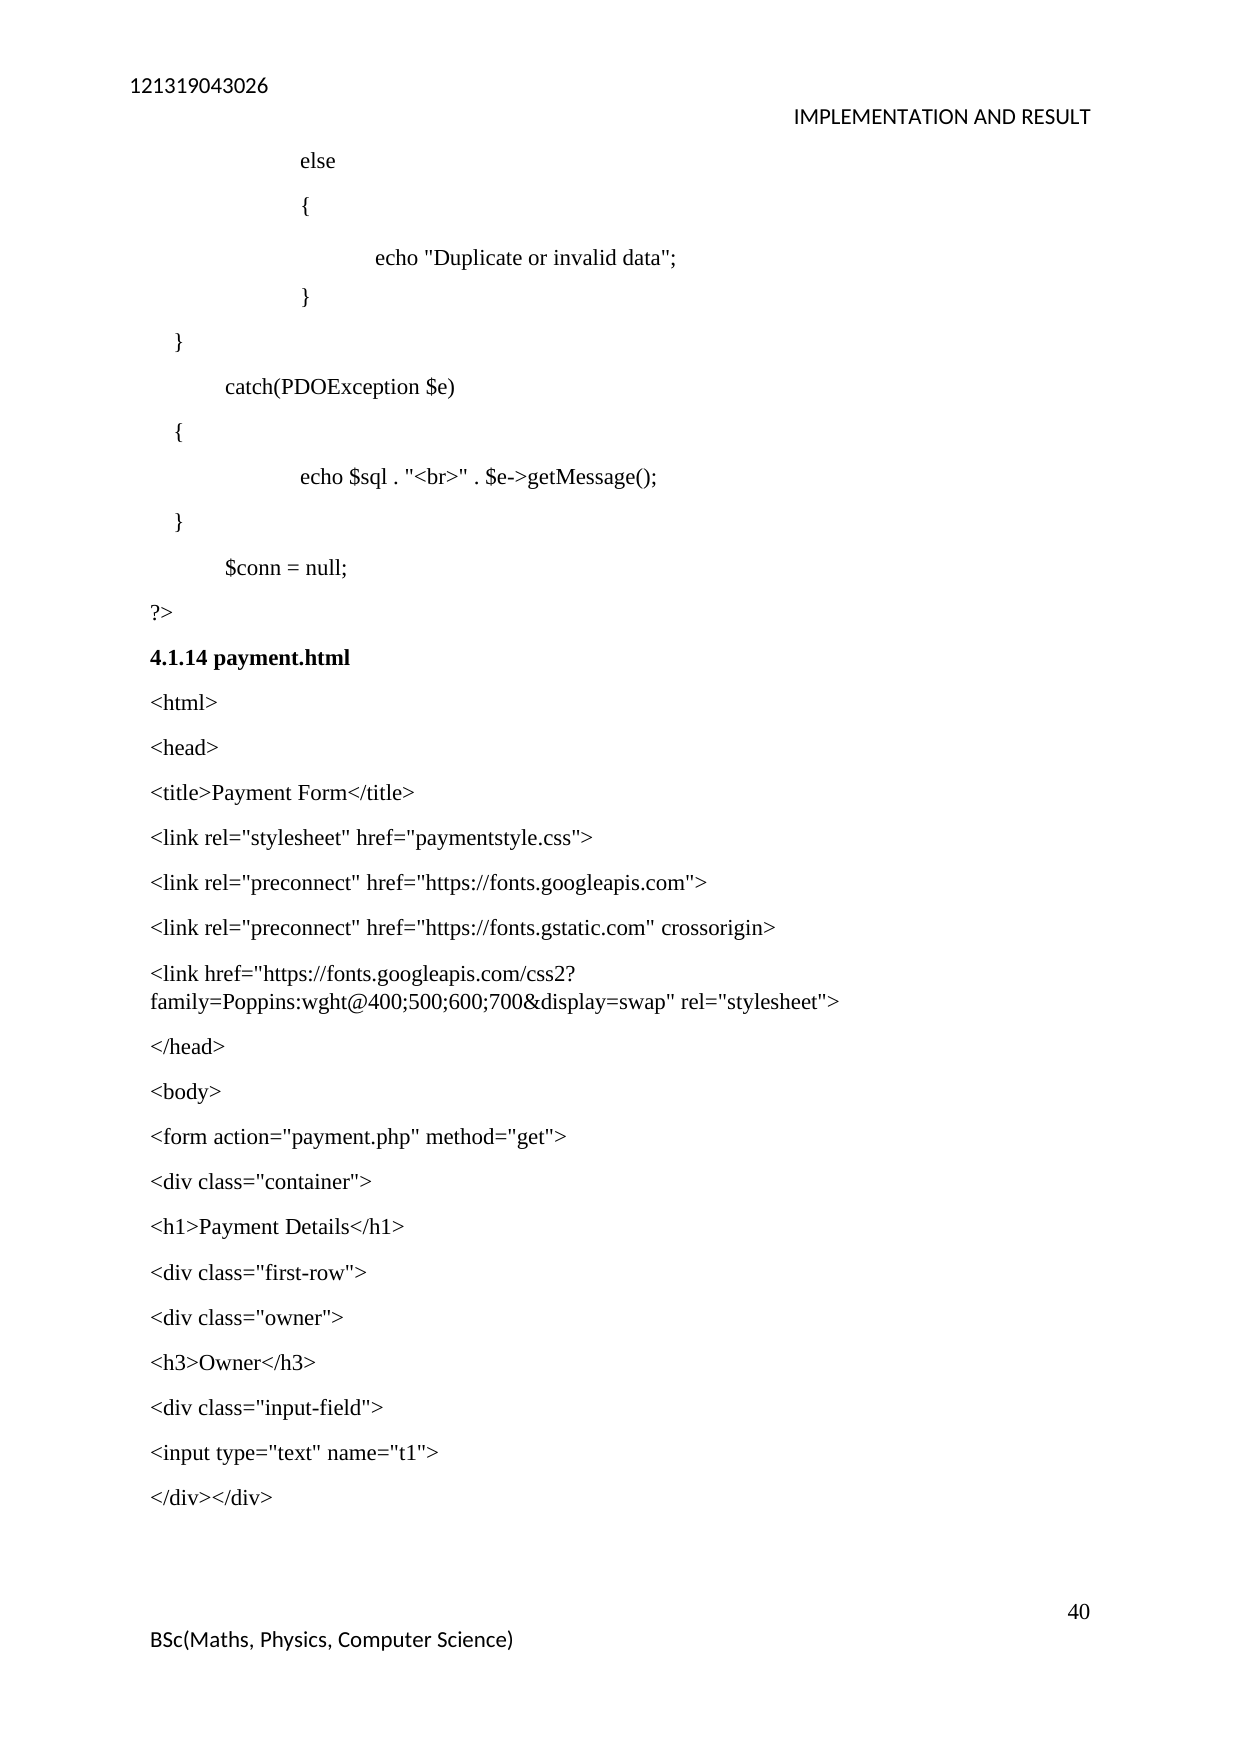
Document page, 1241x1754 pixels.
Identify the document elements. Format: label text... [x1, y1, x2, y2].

text <form action="payment.php" method="get"> [150, 1123, 1167, 1149]
text <h3>Owner</h3> [150, 1349, 1167, 1375]
text <html> [150, 689, 1167, 715]
text </head> [150, 1033, 1167, 1059]
text echo "Duplicate or invalid data"; [375, 244, 1167, 271]
text <link rel="preconnect" href="https://fonts.gstatic.com" crossorigin> [150, 914, 1167, 941]
text ?> [150, 598, 1167, 625]
text catch(PDOException $e) [225, 373, 1167, 399]
text } [300, 283, 336, 309]
text <link rel="stylesheet" href="paymentstyle.css"> [150, 824, 1167, 850]
text <title>Payment Form</title> [150, 779, 1167, 805]
text </div></div> [150, 1484, 1167, 1511]
text <head> [150, 734, 1167, 760]
text <input type="text" name="t1"> [150, 1439, 1167, 1465]
text <div class="owner"> [150, 1304, 1167, 1330]
text { [173, 418, 1167, 444]
text { [300, 192, 336, 219]
text echo $sql . "<br>" . $e->getMessage(); [300, 463, 1167, 489]
text } [173, 508, 1167, 534]
text else [300, 147, 336, 174]
text <link rel="preconnect" href="https://fonts.googleapis.com"> [150, 869, 1167, 896]
text <div class="container"> [150, 1168, 1167, 1195]
text $conn = null; [225, 553, 1167, 580]
text <body> [150, 1078, 1167, 1104]
text <div class="first-row"> [150, 1259, 1167, 1285]
text <div class="input-field"> [150, 1394, 1167, 1420]
text <h1>Payment Details</h1> [150, 1213, 1167, 1240]
text } [173, 328, 336, 354]
text <link href="https://fonts.googleapis.com/css2?family=Poppins:wght@400;500;600;700&display=swap" rel="stylesheet"> [150, 959, 1090, 1014]
subtitle payment.html [150, 644, 1167, 671]
